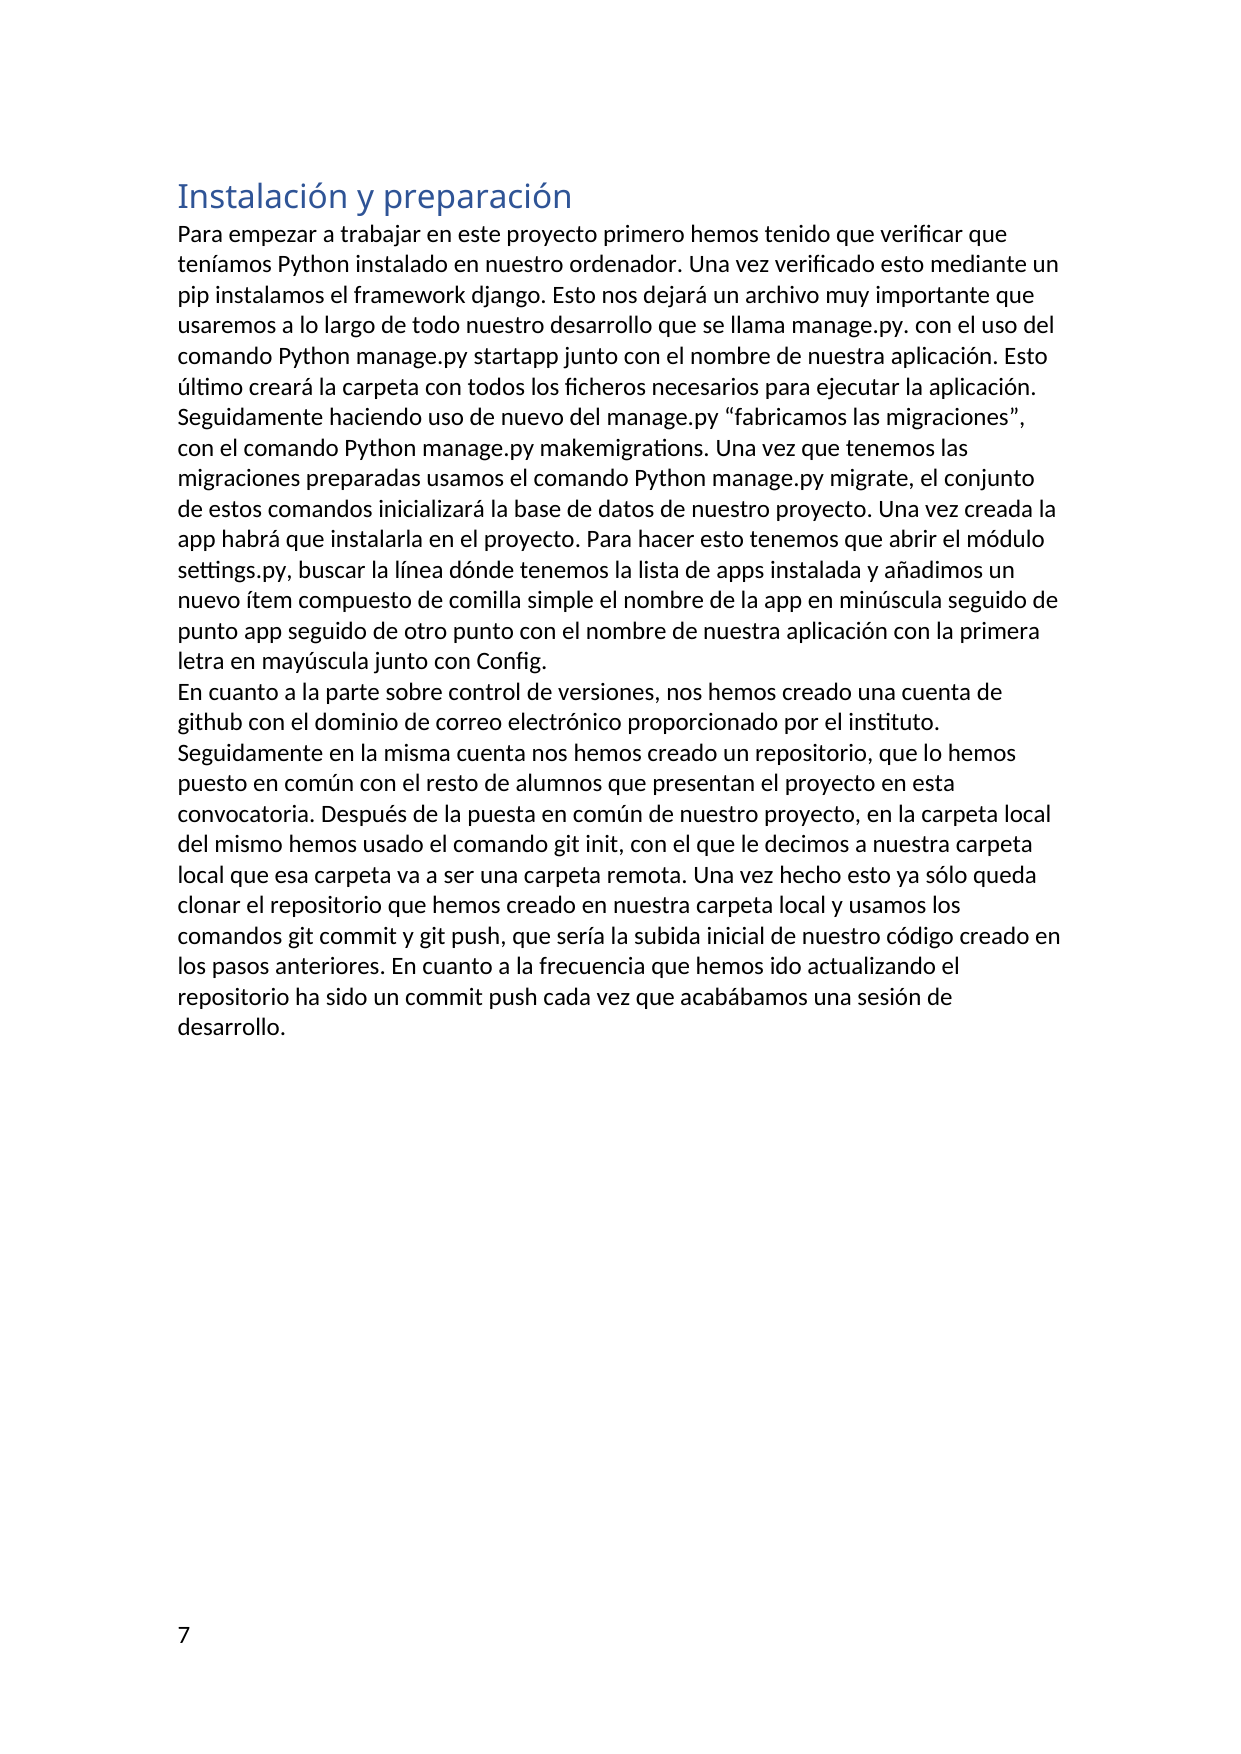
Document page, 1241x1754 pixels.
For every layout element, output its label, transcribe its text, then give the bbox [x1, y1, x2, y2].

text En cuanto a la parte sobre control de versiones, nos hemos creado una cuenta de github con el dominio de correo electrónico proporcionado por el instituto. Seguidamente en la misma cuenta nos hemos creado un repositorio, que lo hemos puesto en común con el resto de alumnos que presentan el proyecto en esta convocatoria. Después de la puesta en común de nuestro proyecto, en la carpeta local del mismo hemos usado el comando git init, con el que le decimos a nuestra carpeta local que esa carpeta va a ser una carpeta remota. Una vez hecho esto ya sólo queda clonar el repositorio que hemos creado en nuestra carpeta local y usamos los comandos git commit y git push, que sería la subida inicial de nuestro código creado en los pasos anteriores. En cuanto a la frecuencia que hemos ido actualizando el repositorio ha sido un commit push cada vez que acabábamos una sesión de desarrollo. [177, 676, 1063, 1042]
subtitle Instalación y preparación [177, 173, 1063, 218]
text Para empezar a trabajar en este proyecto primero hemos tenido que verificar que teníamos Python instalado en nuestro ordenador. Una vez verificado esto mediante un pip instalamos el framework django. Esto nos dejará un archivo muy importante que usaremos a lo largo de todo nuestro desarrollo que se llama manage.py. con el uso del comando Python manage.py startapp junto con el nombre de nuestra aplicación. Esto último creará la carpeta con todos los ficheros necesarios para ejecutar la aplicación. Seguidamente haciendo uso de nuevo del manage.py “fabricamos las migraciones”, con el comando Python manage.py makemigrations. Una vez que tenemos las migraciones preparadas usamos el comando Python manage.py migrate, el conjunto de estos comandos inicializará la base de datos de nuestro proyecto. Una vez creada la app habrá que instalarla en el proyecto. Para hacer esto tenemos que abrir el módulo settings.py, buscar la línea dónde tenemos la lista de apps instalada y añadimos un nuevo ítem compuesto de comilla simple el nombre de la app en minúscula seguido de punto app seguido de otro punto con el nombre de nuestra aplicación con la primera letra en mayúscula junto con Config. [177, 218, 1063, 676]
